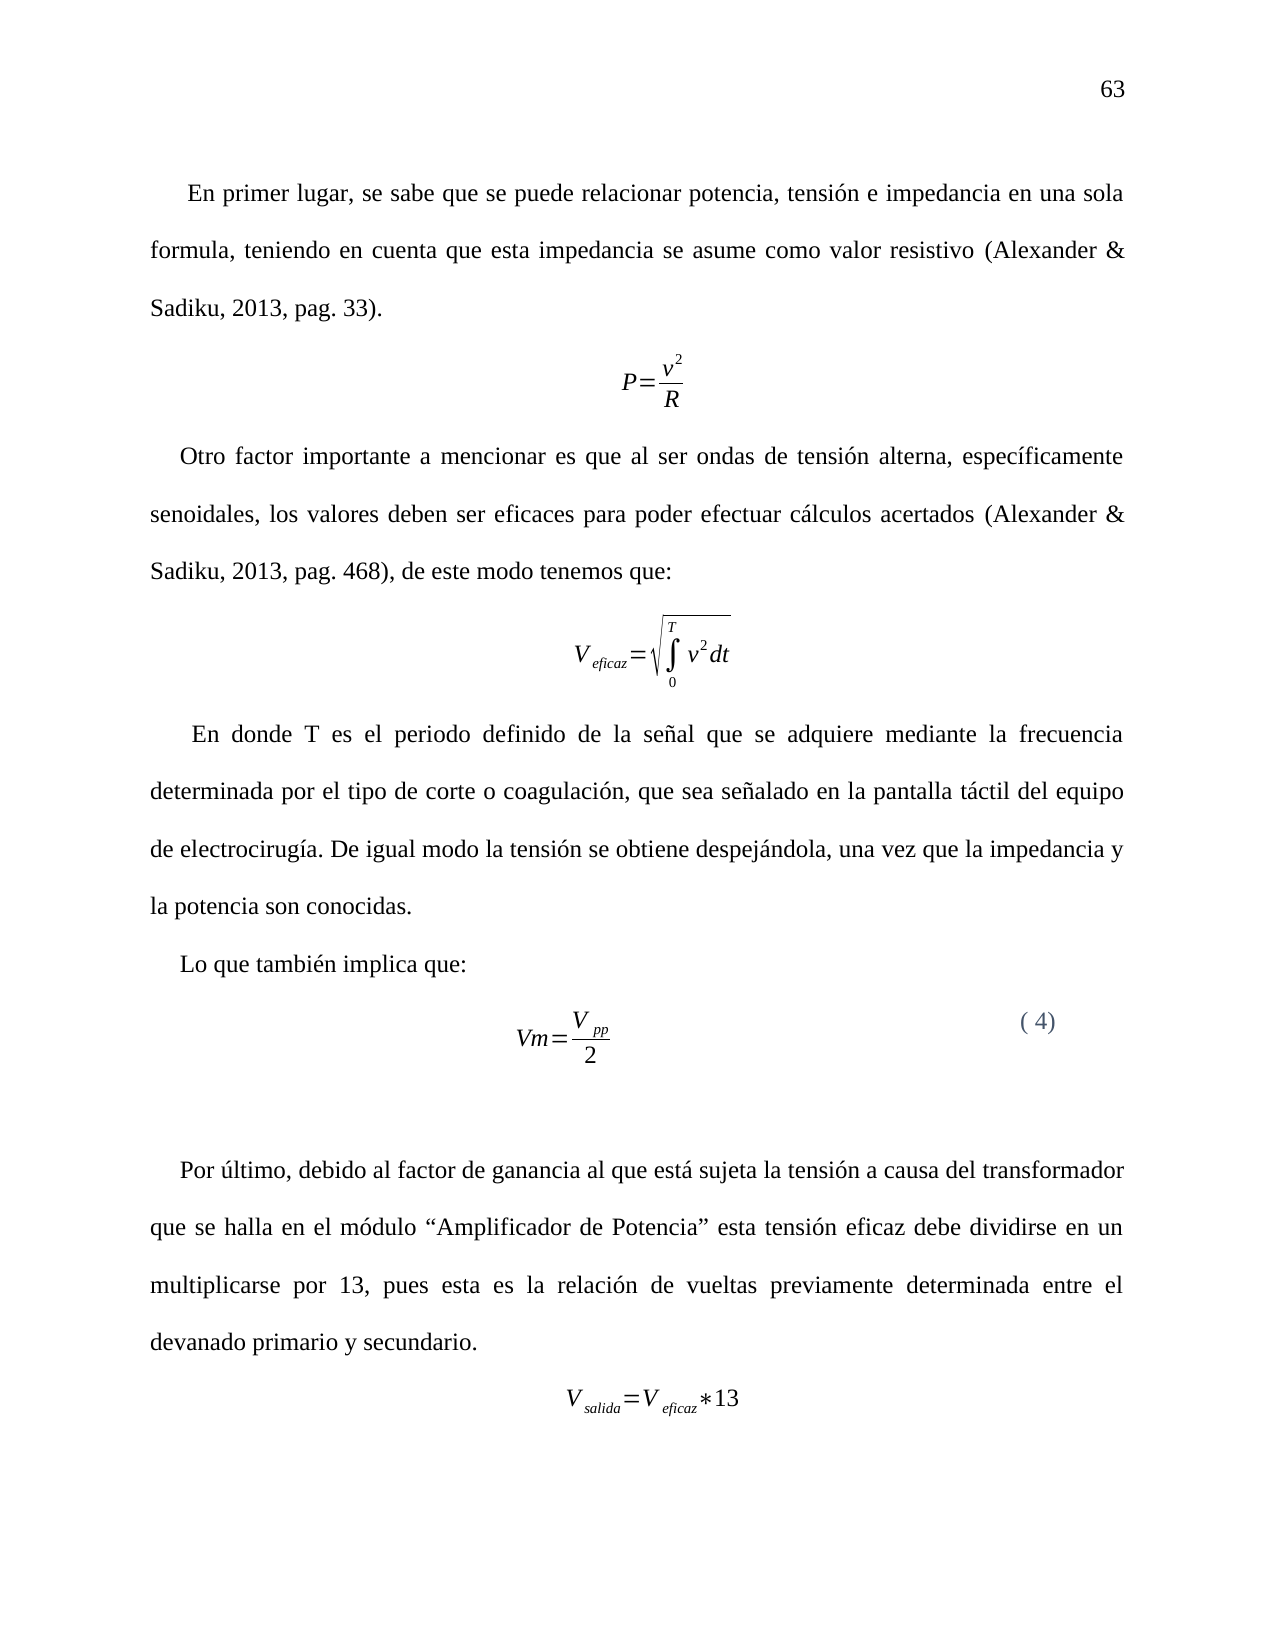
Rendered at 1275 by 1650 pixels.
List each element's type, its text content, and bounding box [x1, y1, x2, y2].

text En donde T es el periodo definido de la señal que se adquiere mediante la frecuencia determinada por el tipo de corte o coagulación, que sea señalado en la pantalla táctil del equipo de electrocirugía. De igual modo la tensión se obtiene despejándola, una vez que la impedancia y la potencia son conocidas. [150, 719, 1125, 920]
text Por último, debido al factor de ganancia al que está sujeta la tensión a causa del transformador que se halla en el módulo “Amplificador de Potencia” esta tensión eficaz debe dividirse en un multiplicarse por 13, pues esta es la relación de vueltas previamente determinada entre el devanado primario y secundario. [150, 1155, 1125, 1356]
text Lo que también implica que: [150, 949, 1125, 977]
text En primer lugar, se sabe que se puede relacionar potencia, tensión e impedancia en una sola formula, teniendo en cuenta que esta impedancia se asume como valor resistivo (Alexander & Sadiku, 2013, pag. 33). [150, 178, 1125, 321]
table_header [150, 1006, 976, 1097]
text Otro factor importante a mencionar es que al ser ondas de tensión alterna, específicamente senoidales, los valores deben ser eficaces para poder efectuar cálculos acertados (Alexander & Sadiku, 2013, pag. 468), de este modo tenemos que: [150, 441, 1125, 585]
table_header ( 4) [976, 1006, 1069, 1097]
